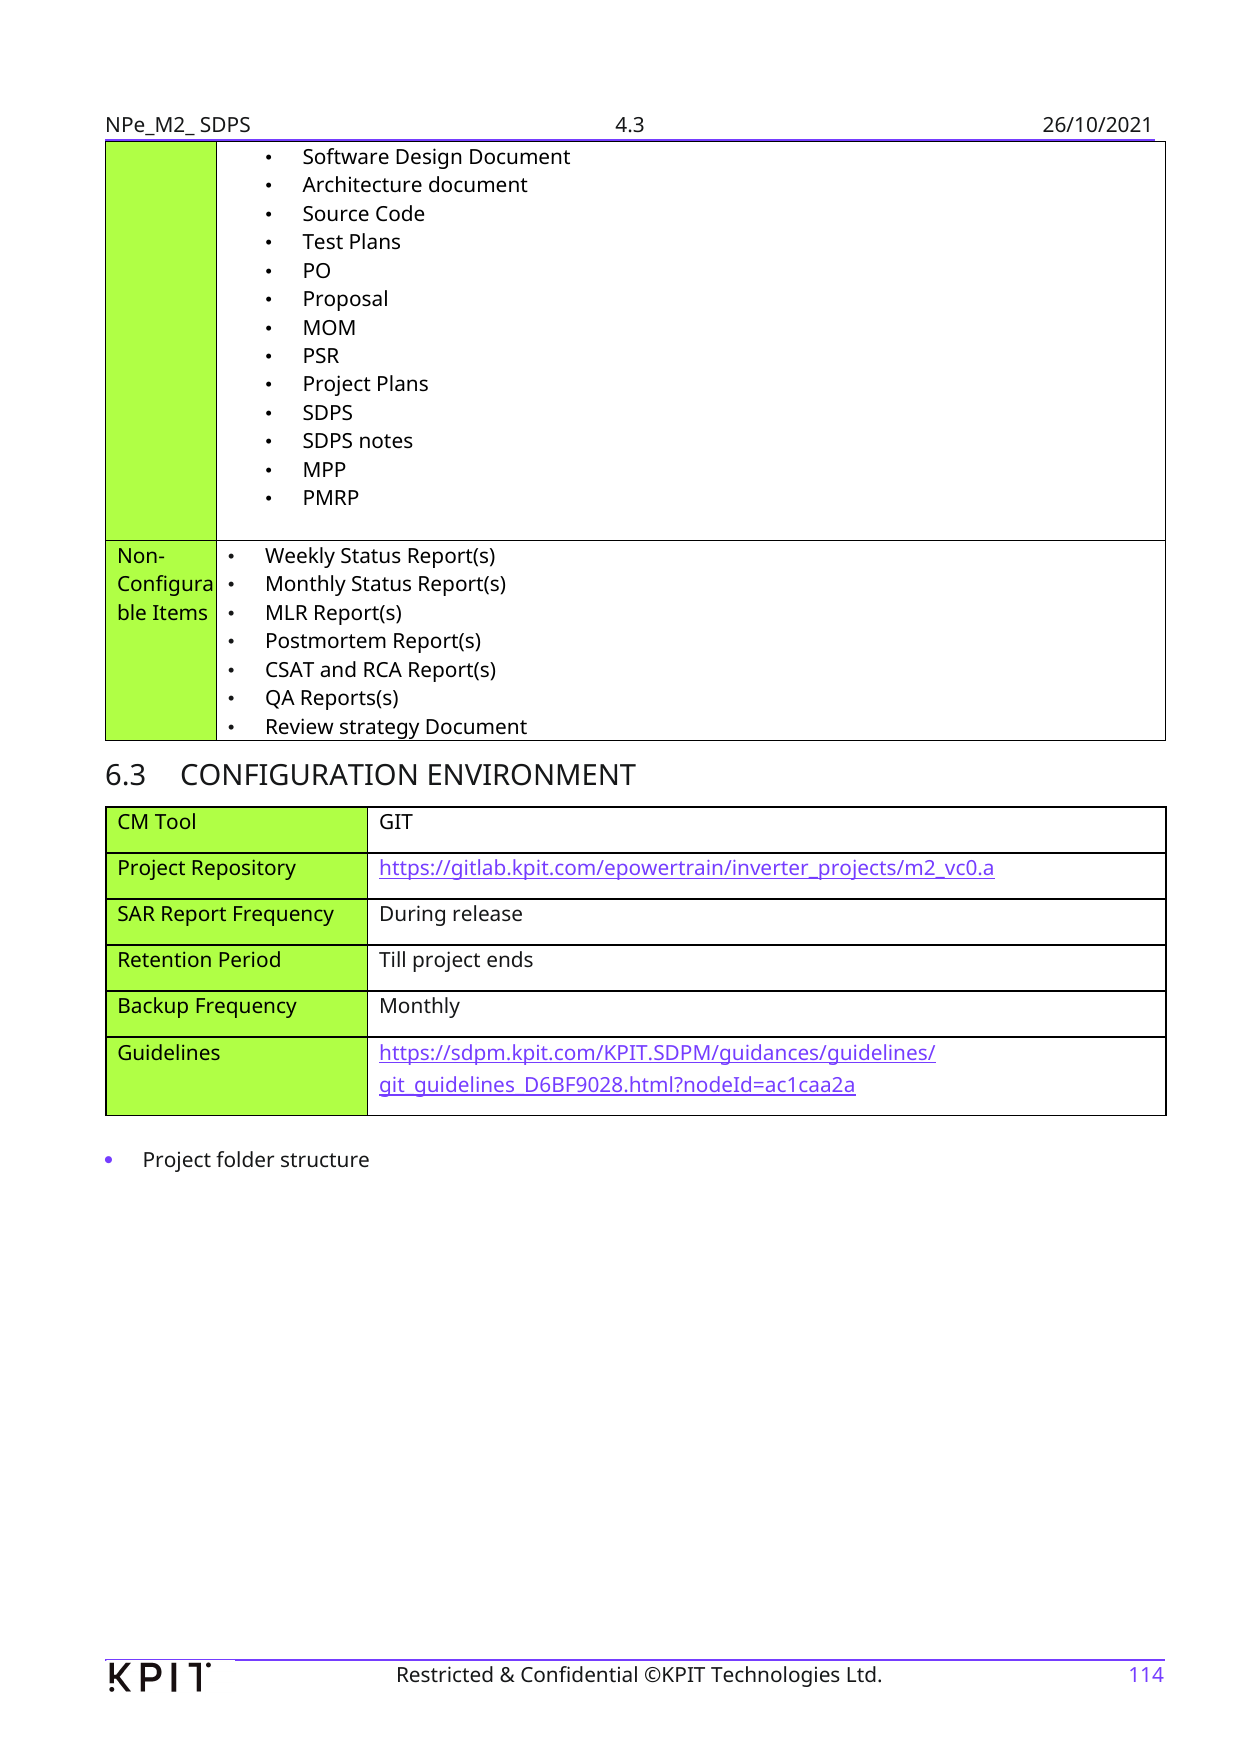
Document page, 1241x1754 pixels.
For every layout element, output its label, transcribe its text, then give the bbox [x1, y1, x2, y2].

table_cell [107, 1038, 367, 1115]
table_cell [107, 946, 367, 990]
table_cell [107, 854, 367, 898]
picture [106, 1660, 235, 1697]
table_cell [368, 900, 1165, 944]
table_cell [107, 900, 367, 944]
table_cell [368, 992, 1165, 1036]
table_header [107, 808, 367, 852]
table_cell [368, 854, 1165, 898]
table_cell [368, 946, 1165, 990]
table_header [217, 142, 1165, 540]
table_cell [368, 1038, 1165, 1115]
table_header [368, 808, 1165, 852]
list Project folder structure [105, 1145, 1165, 1173]
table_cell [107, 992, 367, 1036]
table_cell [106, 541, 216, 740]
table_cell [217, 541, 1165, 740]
subtitle Configuration Environment [105, 754, 1165, 793]
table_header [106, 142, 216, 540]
